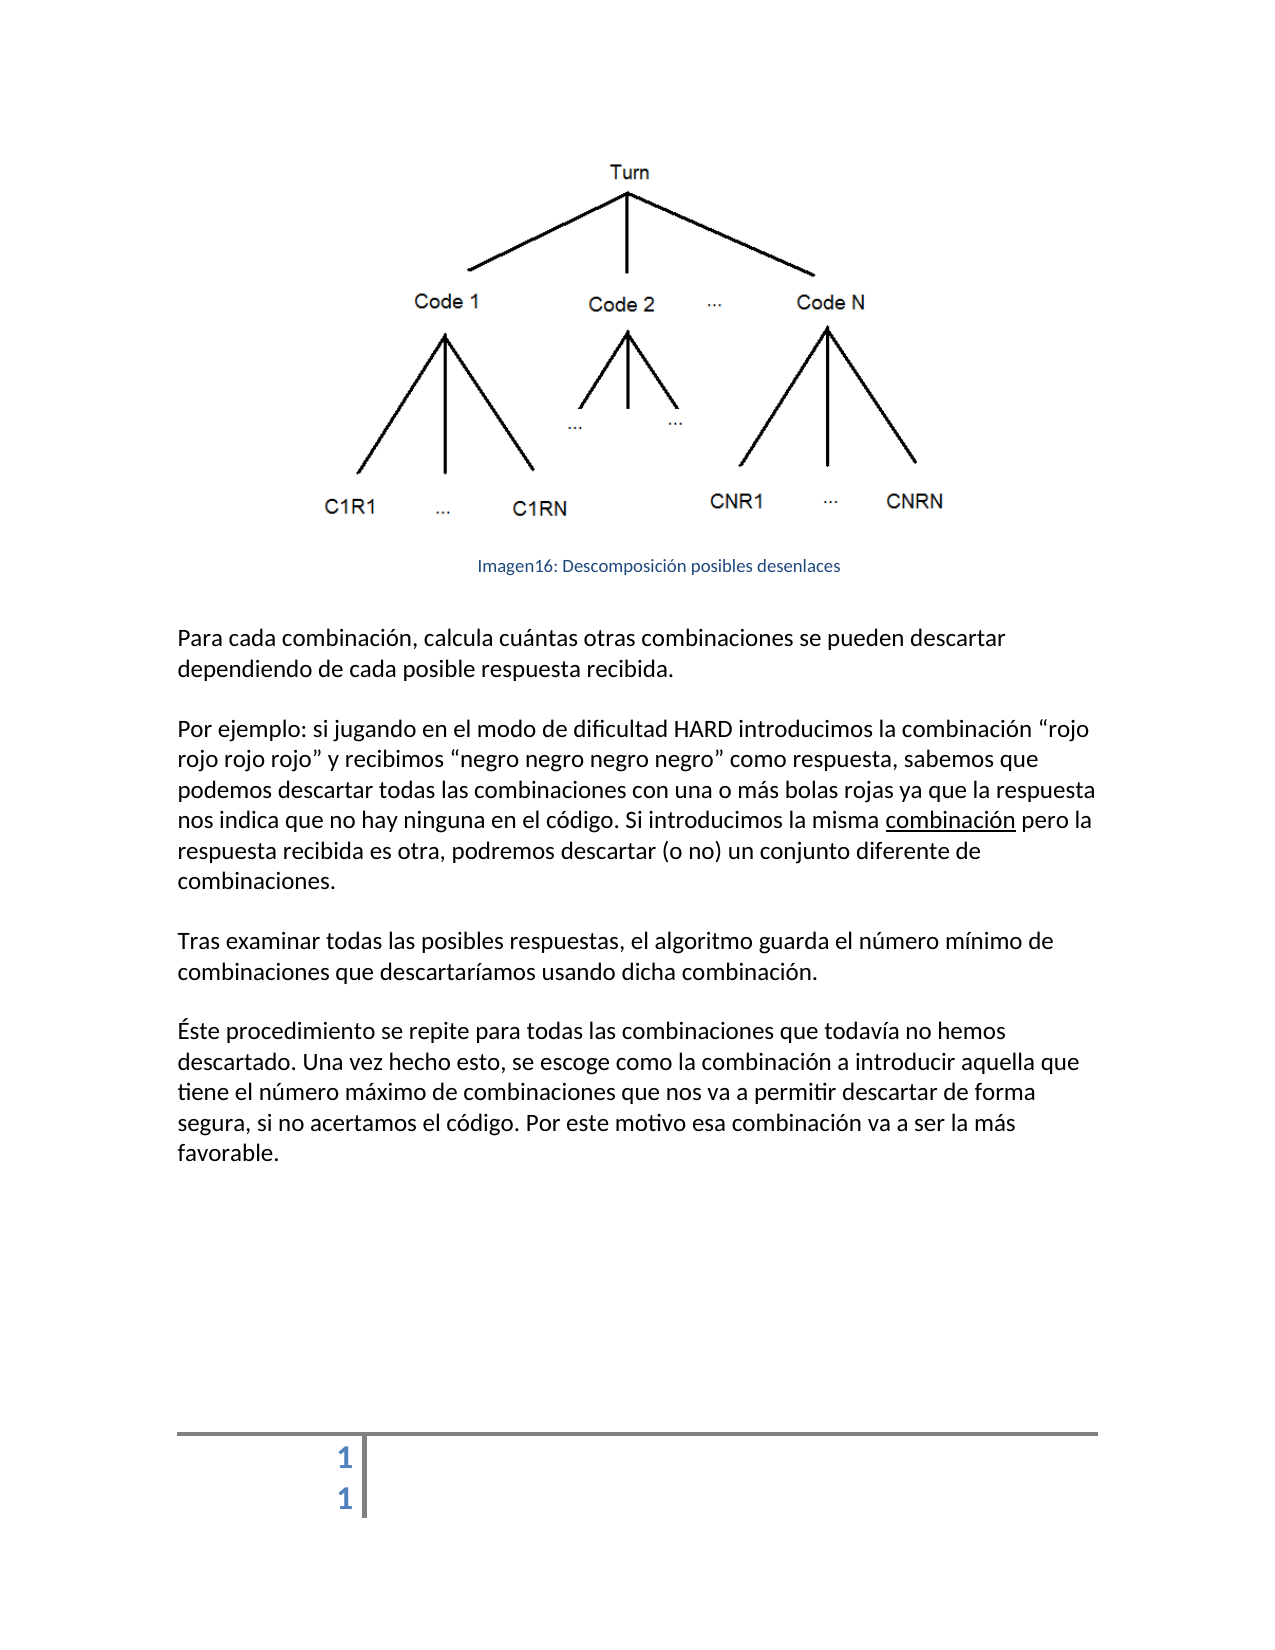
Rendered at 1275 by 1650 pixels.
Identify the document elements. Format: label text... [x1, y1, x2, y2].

text Para cada combinación, calcula cuántas otras combinaciones se pueden descartar dependiendo de cada posible respuesta recibida. [177, 623, 1098, 684]
text Éste procedimiento se repite para todas las combinaciones que todavía no hemos descartado. Una vez hecho esto, se escoge como la combinación a introducir aquella que tiene el número máximo de combinaciones que nos va a permitir descartar de forma segura, si no acertamos el código. Por este motivo esa combinación va a ser la más favorable. [177, 1015, 1098, 1168]
text Tras examinar todas las posibles respuestas, el algoritmo guarda el número mínimo de combinaciones que descartaríamos usando dicha combinación. [177, 925, 1098, 986]
text Por ejemplo: si jugando en el modo de dificultad HARD introducimos la combinación “rojo rojo rojo rojo” y recibimos “negro negro negro negro” como respuesta, sabemos que podemos descartar todas las combinaciones con una o más bolas rojas ya que la respuesta nos indica que no hay ninguna en el código. Si introducimos la misma combinación pero la respuesta recibida es otra, podremos descartar (o no) un conjunto diferente de combinaciones. [177, 713, 1098, 896]
picture [318, 156, 952, 535]
